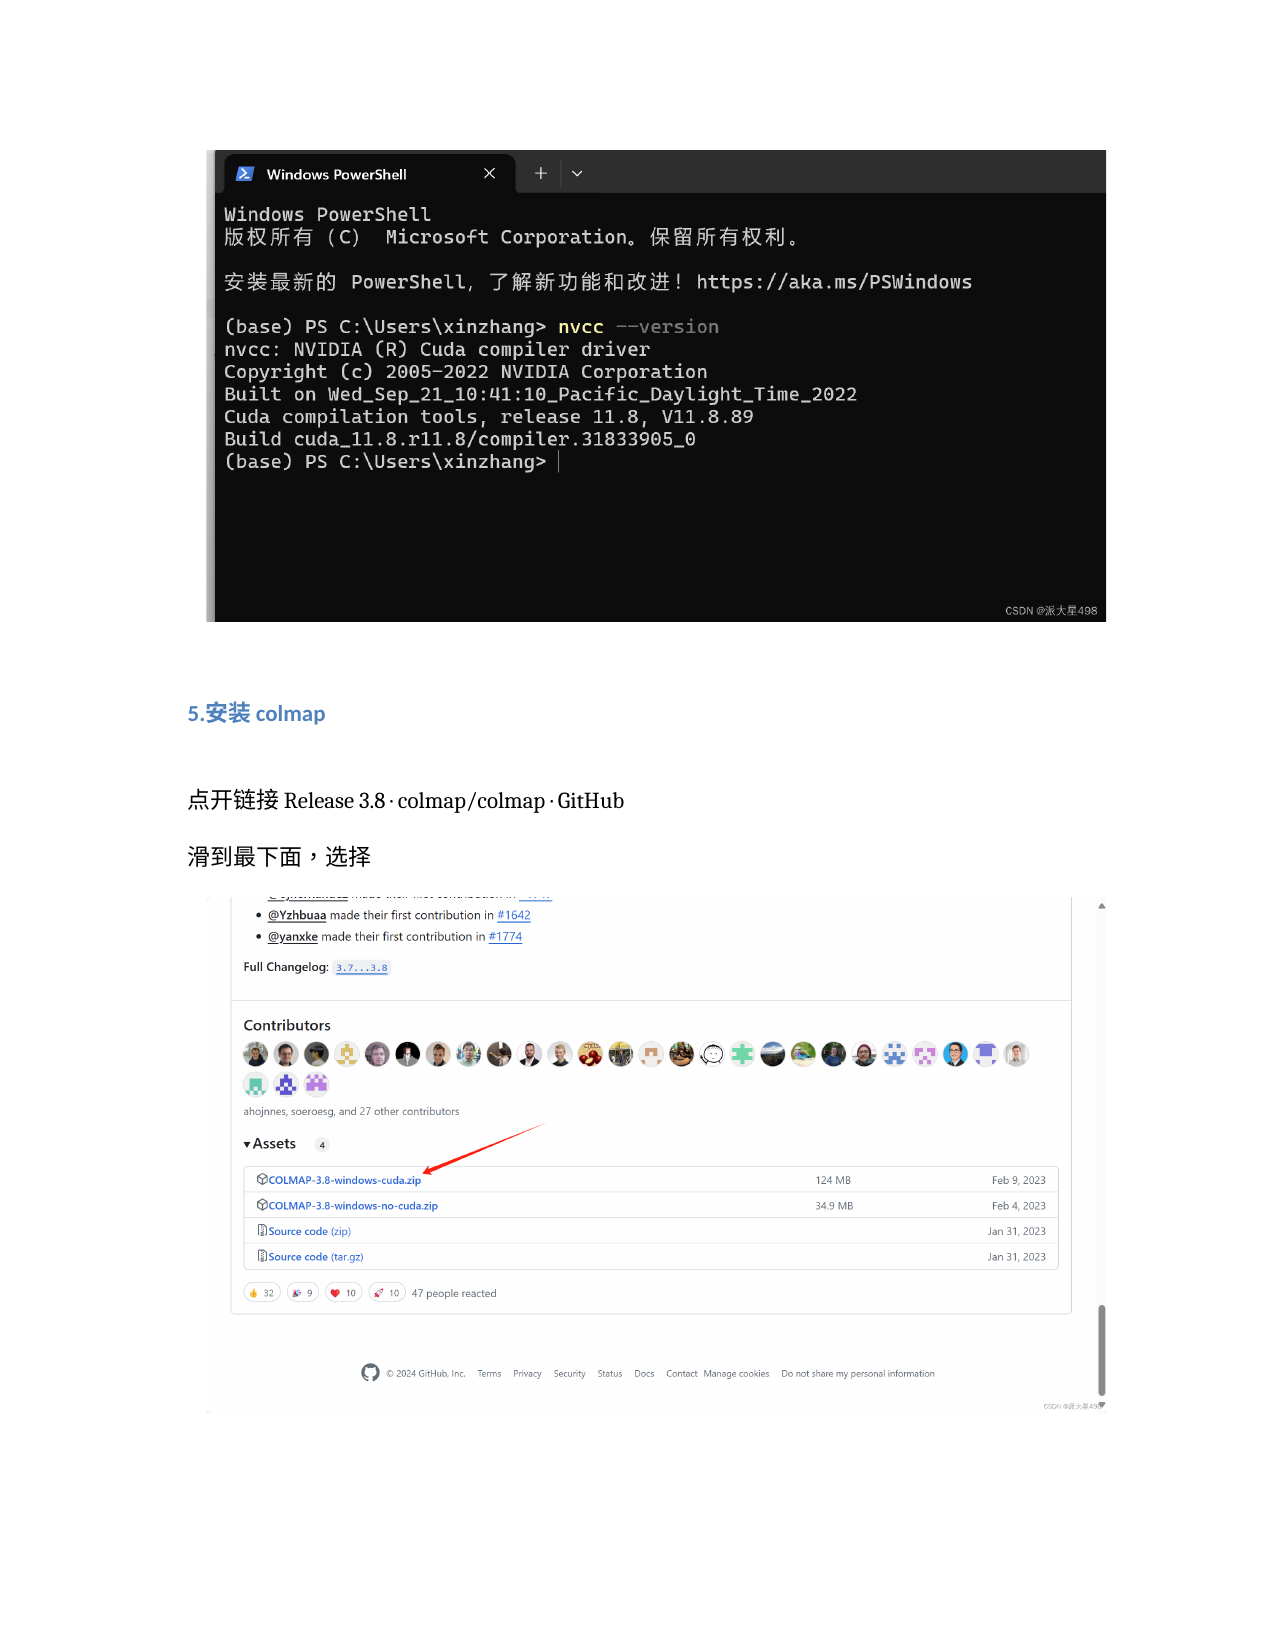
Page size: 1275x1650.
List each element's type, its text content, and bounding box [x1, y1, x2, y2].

subtitle 5.安装colmap [187, 697, 1087, 728]
picture [206, 150, 1107, 622]
picture [206, 897, 1107, 1413]
text 点开链接Release 3.8 · colmap/colmap · GitHub [187, 784, 1087, 815]
text 滑到最下面，选择 [187, 841, 1087, 872]
